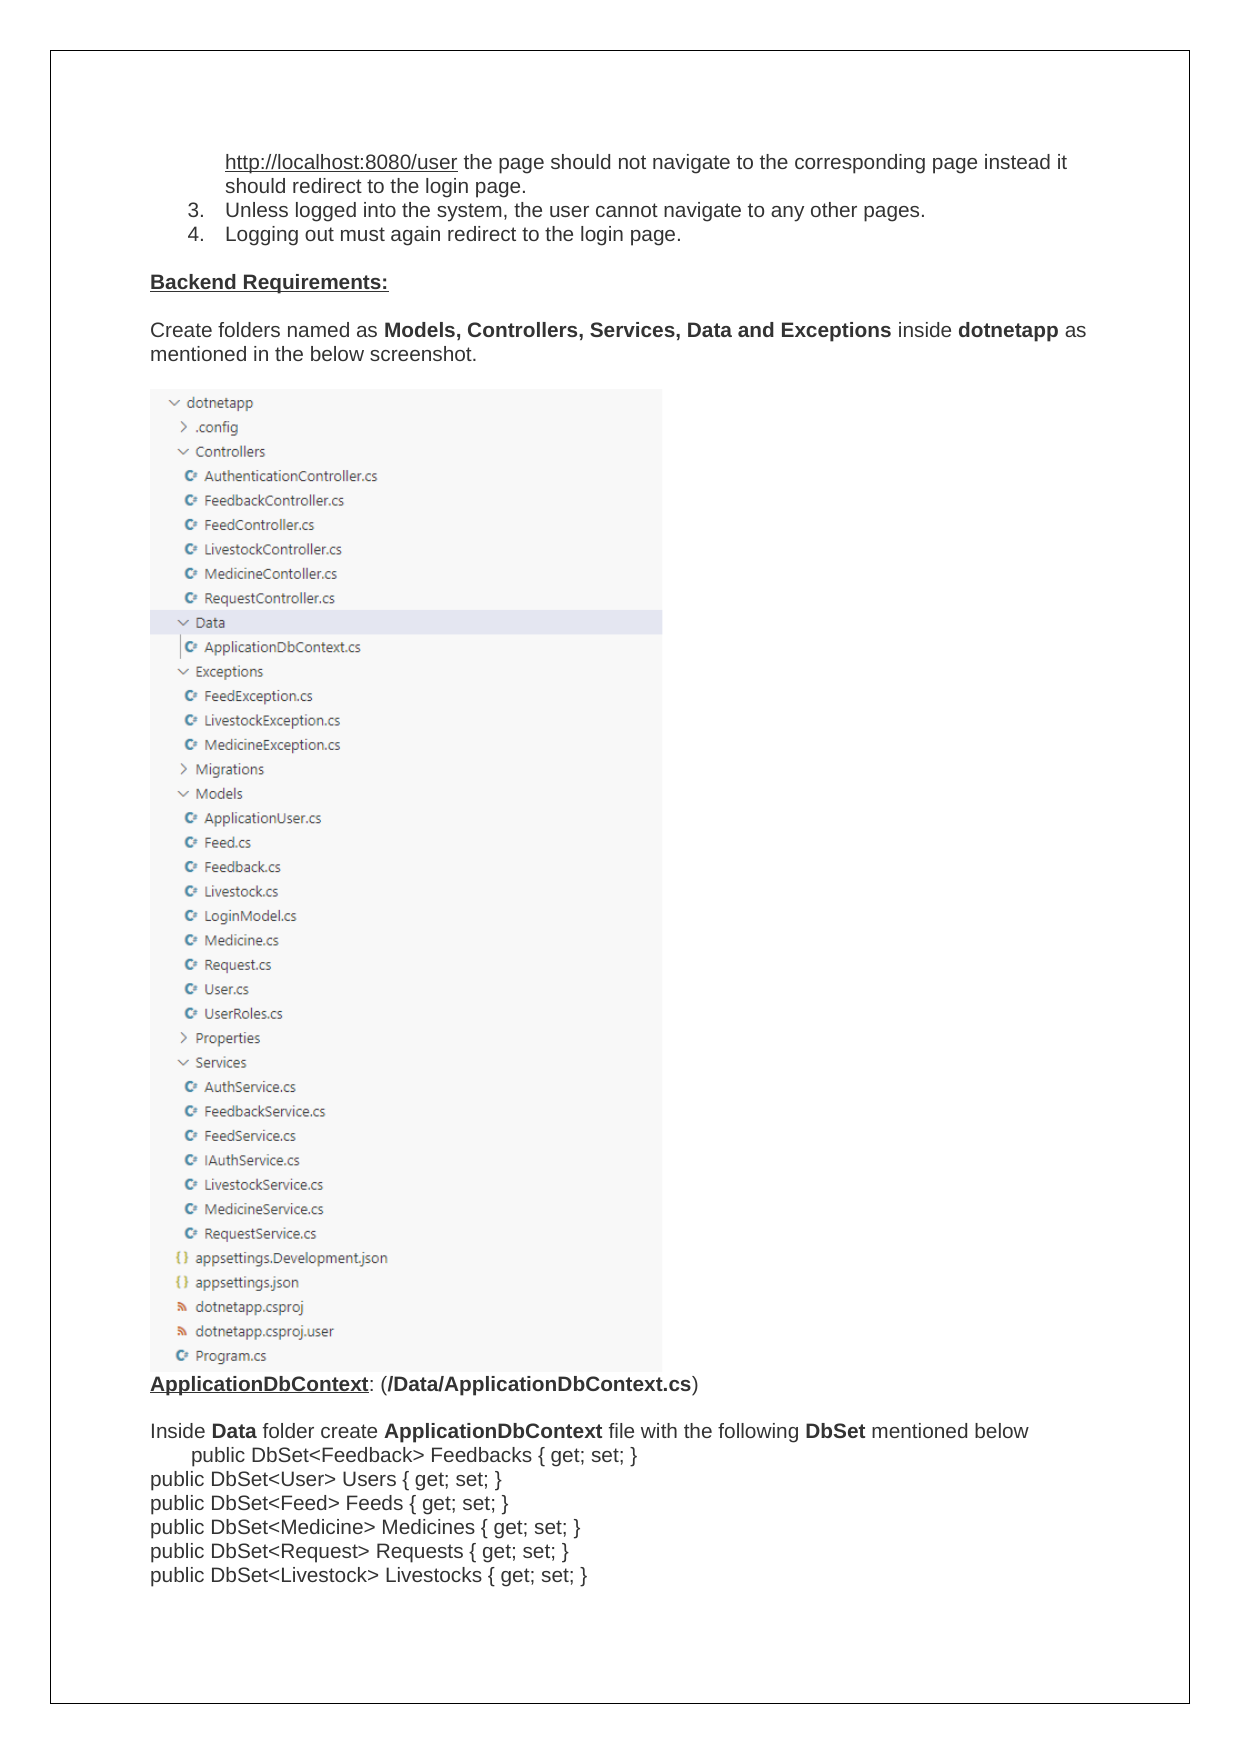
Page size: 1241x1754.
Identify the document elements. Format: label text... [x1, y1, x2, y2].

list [187, 150, 1090, 198]
text Backend Requirements: [150, 270, 1090, 294]
text ApplicationDbContext: (/Data/ApplicationDbContext.cs) [150, 1371, 1090, 1395]
list Unless logged into the system, the user cannot navigate to any other pages. [187, 198, 1090, 222]
list Logging out must again redirect to the login page. [187, 222, 1090, 246]
text public DbSet<Feedback> Feedbacks { get; set; } [150, 1443, 1090, 1467]
text Inside Data folder create ApplicationDbContext file with the following DbSet mentioned below [150, 1419, 1090, 1443]
text public DbSet<Request> Requests { get; set; } [150, 1539, 1090, 1563]
text public DbSet<User> Users { get; set; } [150, 1467, 1090, 1491]
picture [150, 389, 663, 1372]
text public DbSet<Medicine> Medicines { get; set; } [150, 1515, 1090, 1539]
text public DbSet<Livestock> Livestocks { get; set; } [150, 1563, 1090, 1587]
text Create folders named as Models, Controllers, Services, Data and Exceptions inside dotnetapp as mentioned in the below screenshot. [150, 318, 1090, 366]
text public DbSet<Feed> Feeds { get; set; } [150, 1491, 1090, 1515]
